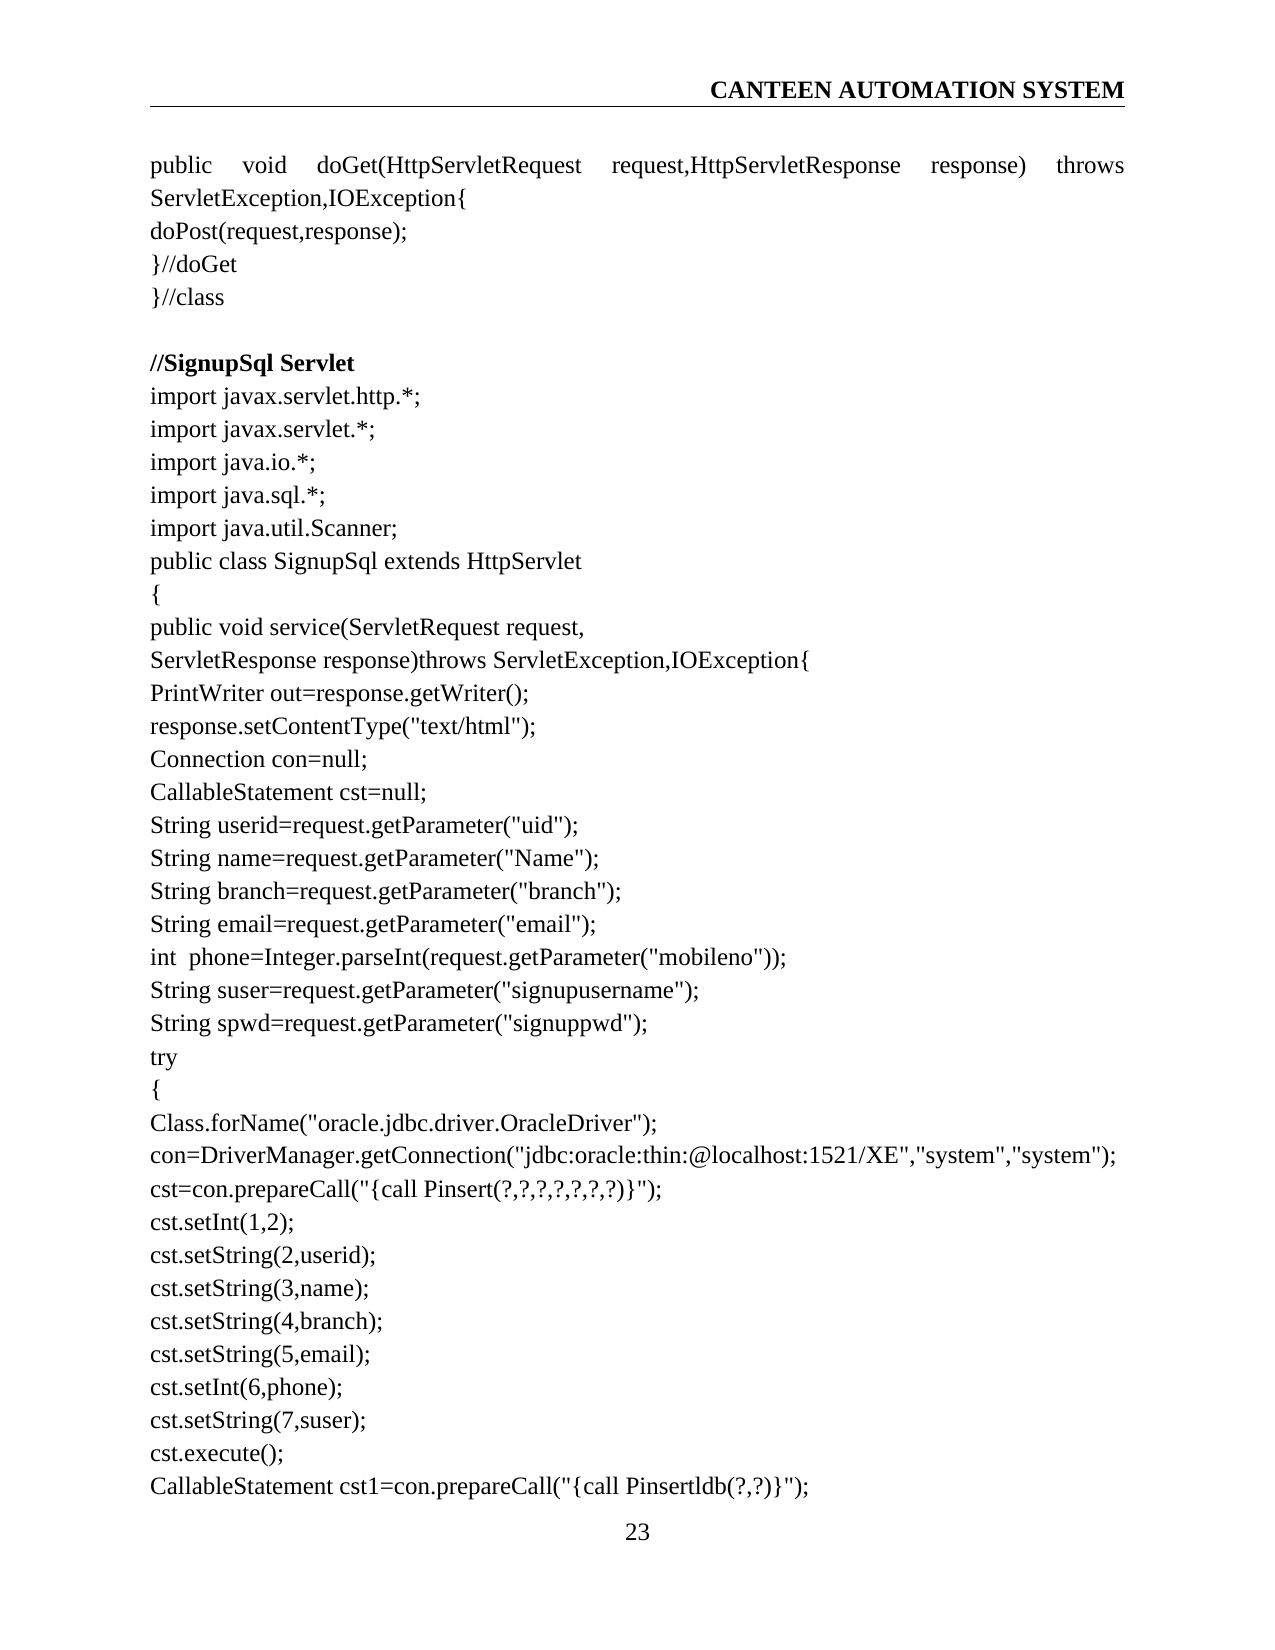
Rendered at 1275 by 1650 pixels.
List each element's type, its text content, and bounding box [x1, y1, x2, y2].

text cst=con.prepareCall("{call Pinsert(?,?,?,?,?,?,?)}"); [150, 1174, 1125, 1202]
text import java.io.*; [150, 447, 1125, 476]
text int phone=Integer.parseInt(request.getParameter("mobileno")); [150, 942, 1125, 971]
text import javax.servlet.*; [150, 414, 1125, 443]
text cst.setString(5,email); [150, 1339, 1125, 1367]
text }//doGet [150, 249, 1125, 278]
text String userid=request.getParameter("uid"); [150, 810, 1125, 839]
text cst.setInt(6,phone); [150, 1372, 1125, 1401]
text String branch=request.getParameter("branch"); [150, 876, 1125, 905]
text String email=request.getParameter("email"); [150, 909, 1125, 938]
text { [150, 1074, 1125, 1103]
text response.setContentType("text/html"); [150, 711, 1125, 740]
text import java.util.Scanner; [150, 513, 1125, 542]
text public void service(ServletRequest request, [150, 612, 1125, 641]
text Connection con=null; [150, 744, 1125, 773]
text import javax.servlet.http.*; [150, 381, 1125, 410]
text String name=request.getParameter("Name"); [150, 843, 1125, 872]
text try [150, 1042, 1125, 1070]
text PrintWriter out=response.getWriter(); [150, 678, 1125, 707]
text }//class [150, 282, 1125, 311]
text doPost(request,response); [150, 216, 1125, 245]
text cst.execute(); [150, 1438, 1125, 1467]
text cst.setInt(1,2); [150, 1207, 1125, 1235]
text //SignupSql Servlet [150, 348, 1125, 377]
text CallableStatement cst=null; [150, 777, 1125, 806]
text cst.setString(7,suser); [150, 1405, 1125, 1433]
text public class SignupSql extends HttpServlet [150, 546, 1125, 575]
text String spwd=request.getParameter("signuppwd"); [150, 1008, 1125, 1037]
text con=DriverManager.getConnection("jdbc:oracle:thin:@localhost:1521/XE","system","system"); [150, 1141, 1125, 1169]
text cst.setString(4,branch); [150, 1306, 1125, 1334]
text public void doGet(HttpServletRequest request,HttpServletResponse response) throws ServletException,IOException{ [150, 150, 1125, 212]
text Class.forName("oracle.jdbc.driver.OracleDriver"); [150, 1108, 1125, 1136]
text { [150, 579, 1125, 608]
text cst.setString(3,name); [150, 1273, 1125, 1301]
text ServletResponse response)throws ServletException,IOException{ [150, 645, 1125, 674]
text cst.setString(2,userid); [150, 1240, 1125, 1268]
text import java.sql.*; [150, 480, 1125, 509]
text CallableStatement cst1=con.prepareCall("{call Pinsertldb(?,?)}"); [150, 1471, 1125, 1499]
text String suser=request.getParameter("signupusername"); [150, 976, 1125, 1004]
